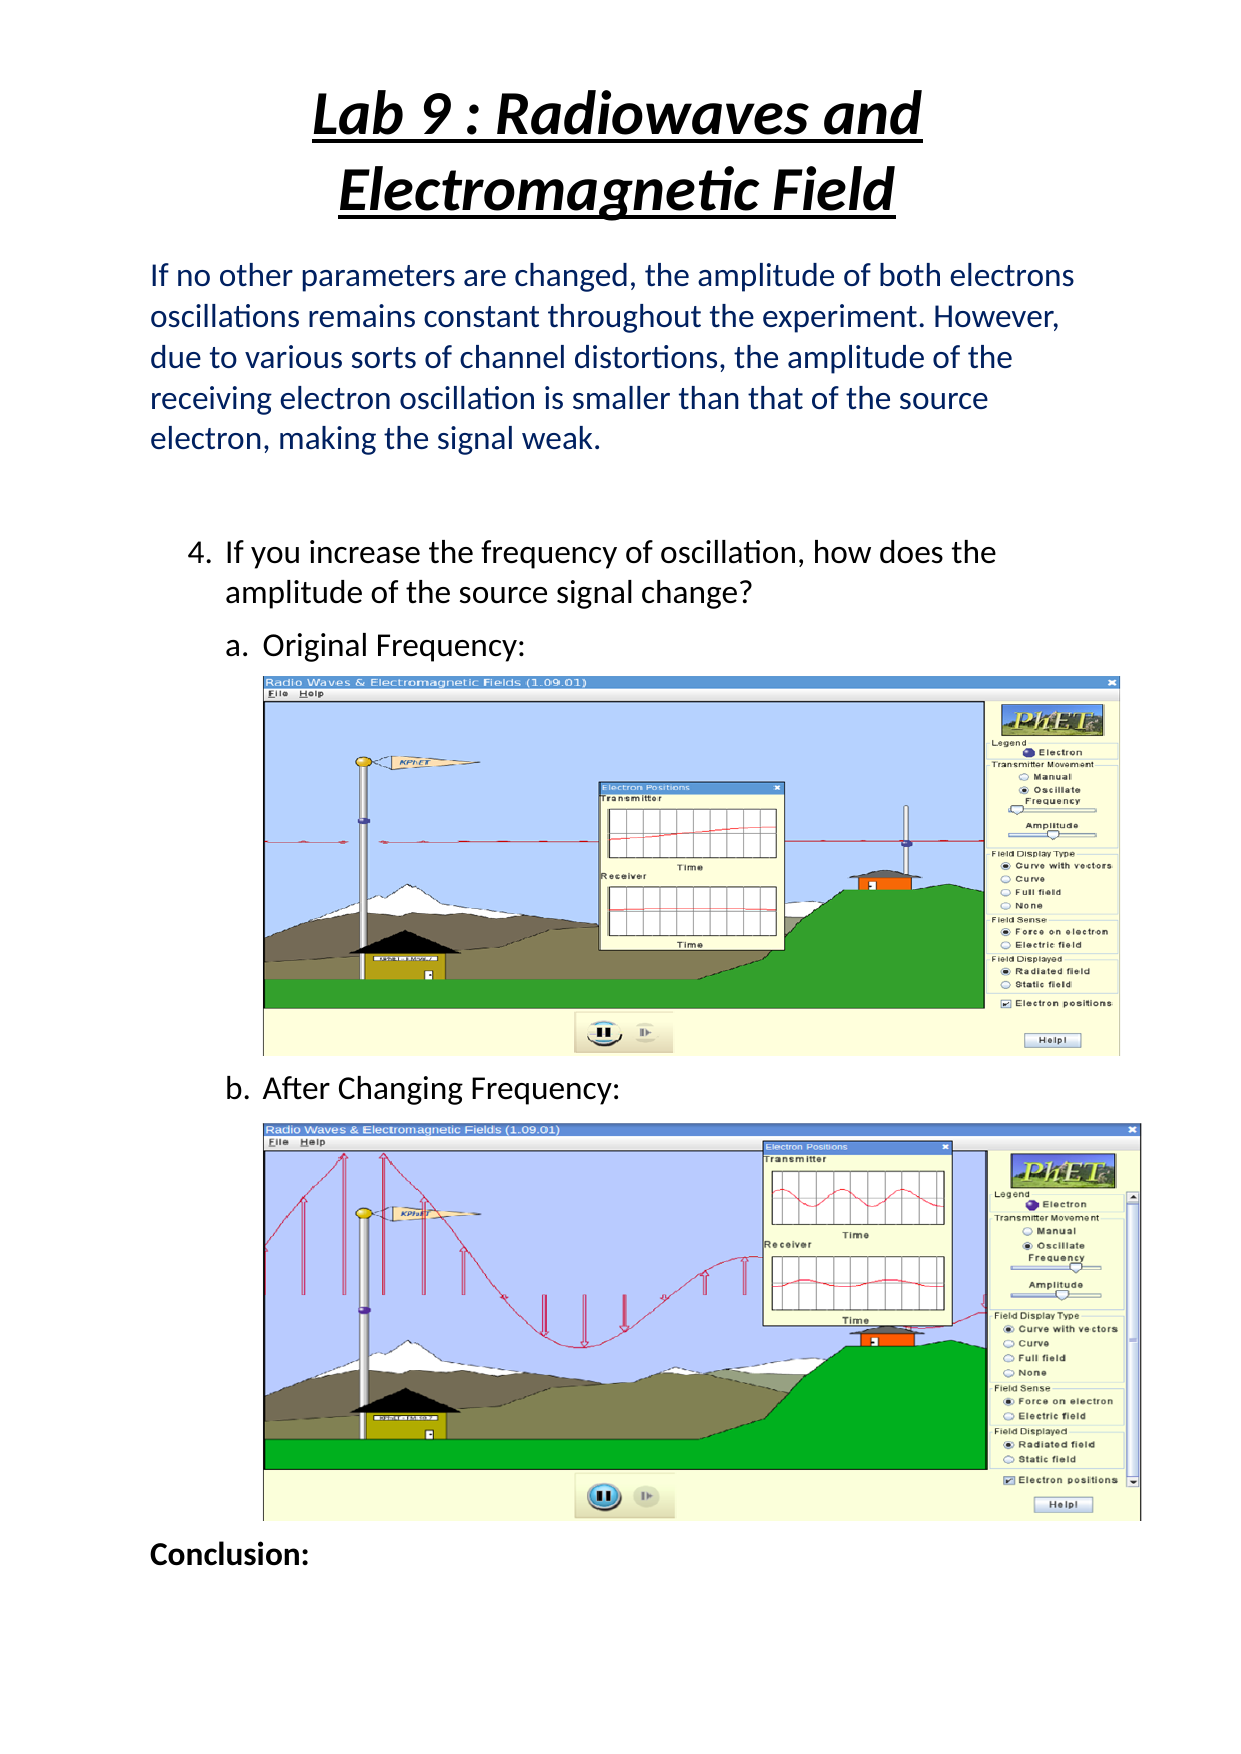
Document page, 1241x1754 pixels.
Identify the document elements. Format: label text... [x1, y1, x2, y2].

text Conclusion: [150, 1533, 1090, 1574]
picture [262, 676, 1121, 1056]
text If no other parameters are changed, the amplitude of both electrons oscillations remains constant throughout the experiment. However, due to various sorts of channel distortions, the amplitude of the receiving electron oscillation is smaller than that of the source electron, making the signal weak. [150, 254, 1090, 458]
list After Changing Frequency: [225, 1067, 1090, 1108]
list Original Frequency: [225, 624, 1090, 665]
picture [262, 1119, 1142, 1521]
list If you increase the frequency of oscillation, how does the amplitude of the source signal change? [187, 531, 1090, 612]
